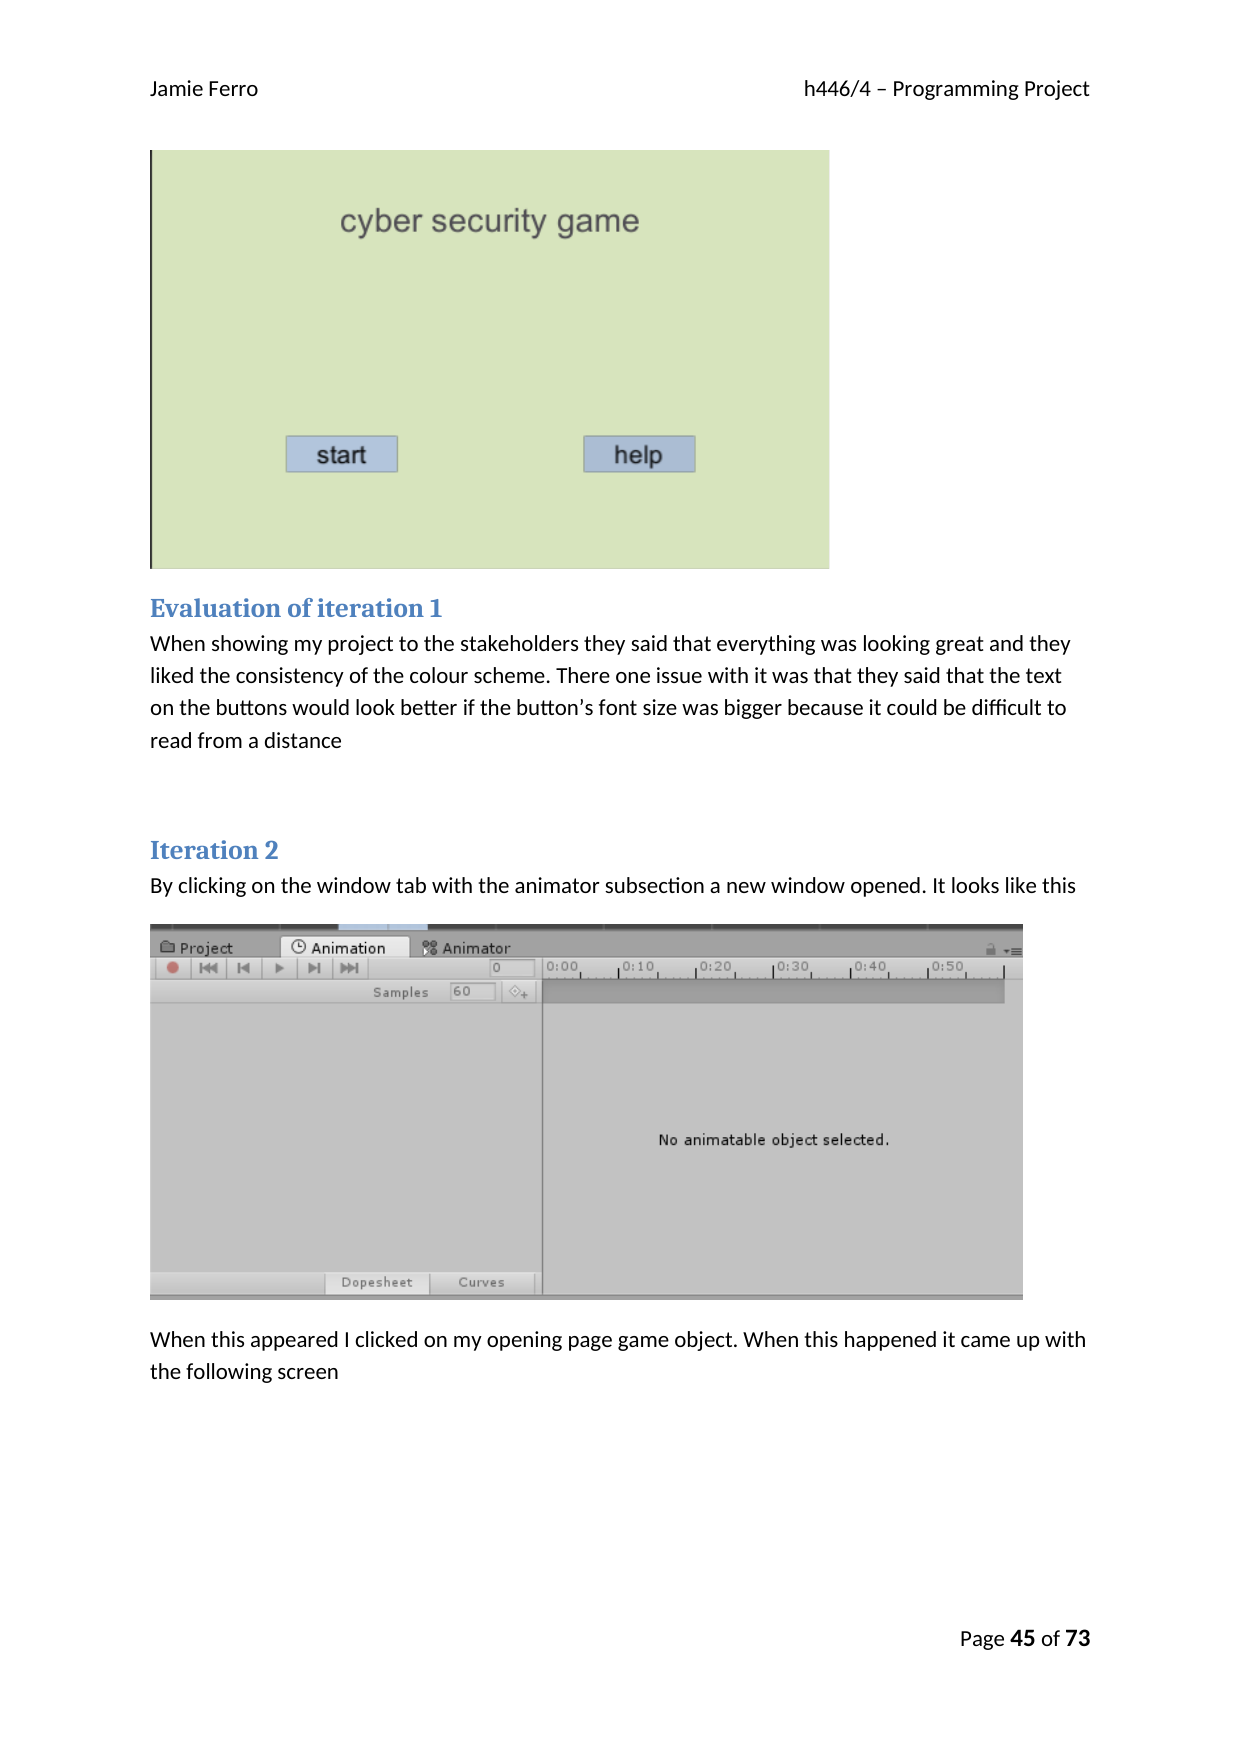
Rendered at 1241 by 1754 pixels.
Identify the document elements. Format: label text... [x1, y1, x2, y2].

picture [150, 924, 1023, 1300]
subtitle Evaluation of iteration 1 [150, 593, 1090, 624]
text By clicking on the window tab with the animator subsection a new window opened. It looks like this [150, 871, 1090, 899]
subtitle Iteration 2 [150, 835, 1090, 866]
text When this appeared I clicked on my opening page game object. When this happened it came up with the following screen [150, 1325, 1090, 1385]
text When showing my project to the stakeholders they said that everything was looking great and they liked the consistency of the colour scheme. There one issue with it was that they said that the text on the buttons would look better if the button’s font size was bigger because it could be difficult to read from a distance [150, 629, 1090, 754]
picture [150, 150, 830, 569]
